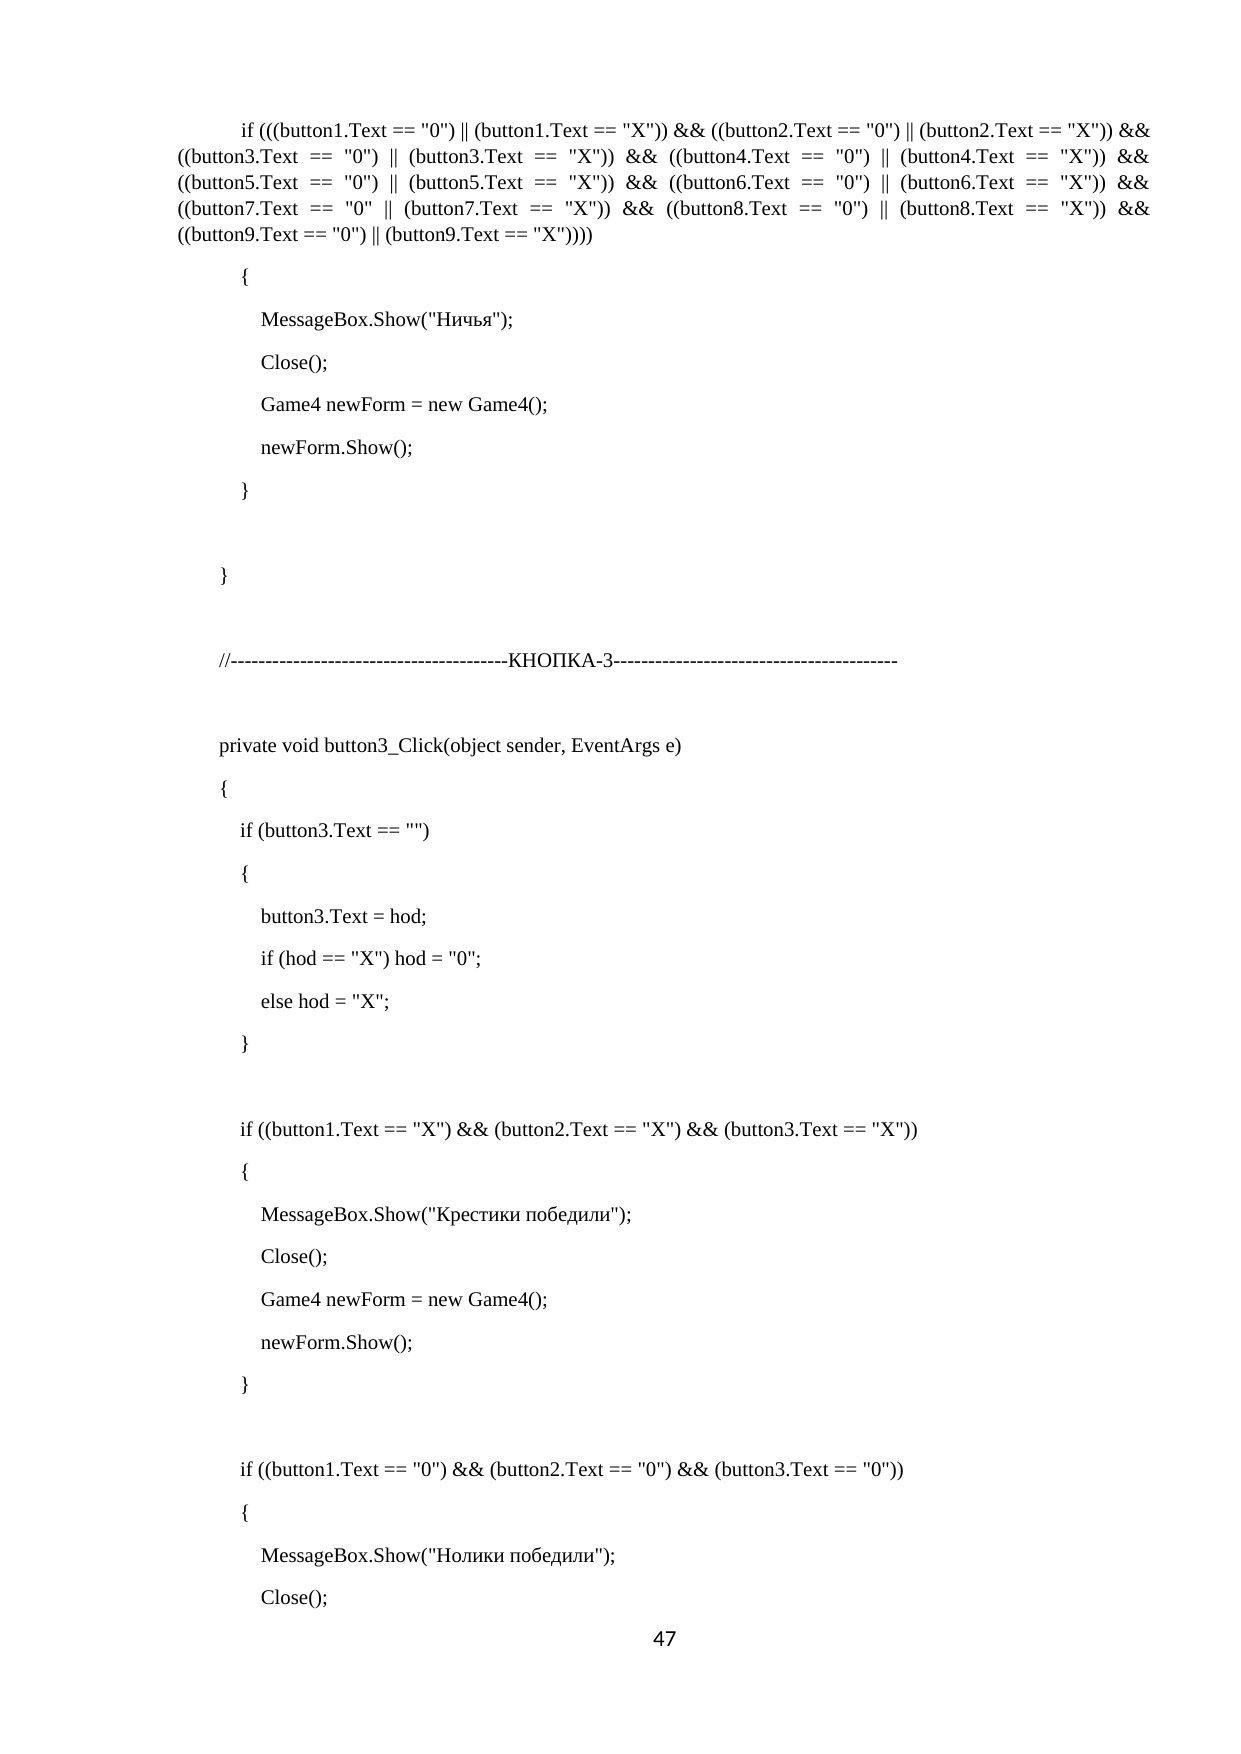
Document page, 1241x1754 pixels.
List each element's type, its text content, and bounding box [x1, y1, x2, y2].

text Close(); [177, 1585, 1152, 1609]
text if (button3.Text == "") [177, 818, 1152, 842]
text //----------------------------------------КНОПКА-3----------------------------------------- [177, 648, 1152, 672]
text } [177, 1031, 1152, 1055]
text { [177, 1500, 1152, 1524]
text { [177, 861, 1152, 885]
text { [177, 264, 1152, 288]
text newForm.Show(); [177, 1329, 1152, 1354]
text Close(); [177, 350, 1152, 374]
text MessageBox.Show("Крестики победили"); [177, 1202, 1152, 1226]
text } [177, 477, 1152, 502]
text else hod = "X"; [177, 989, 1152, 1013]
text } [177, 1372, 1152, 1396]
text if ((button1.Text == "X") && (button2.Text == "X") && (button3.Text == "X")) [177, 1117, 1152, 1141]
text { [177, 776, 1152, 800]
text if (hod == "X") hod = "0"; [177, 946, 1152, 970]
text } [177, 563, 1152, 587]
text newForm.Show(); [177, 435, 1152, 459]
text Close(); [177, 1244, 1152, 1268]
text Game4 newForm = new Game4(); [177, 1287, 1152, 1311]
text MessageBox.Show("Нолики победили"); [177, 1543, 1152, 1567]
text { [177, 1159, 1152, 1183]
text if ((button1.Text == "0") && (button2.Text == "0") && (button3.Text == "0")) [177, 1457, 1152, 1481]
text MessageBox.Show("Ничья"); [177, 307, 1152, 331]
text private void button3_Click(object sender, EventArgs e) [177, 733, 1152, 757]
text button3.Text = hod; [177, 903, 1152, 928]
text if (((button1.Text == "0") || (button1.Text == "X")) && ((button2.Text == "0") || (button2.Text == "X")) && ((button3.Text == "0") || (button3.Text == "X")) && ((button4.Text == "0") || (button4.Text == "X")) && ((button5.Text == "0") || (button5.Text == "X")) && ((button6.Text == "0") || (button6.Text == "X")) && ((button7.Text == "0" || (button7.Text == "X")) && ((button8.Text == "0") || (button8.Text == "X")) && ((button9.Text == "0") || (button9.Text == "X")))) [177, 118, 1152, 246]
text Game4 newForm = new Game4(); [177, 392, 1152, 416]
